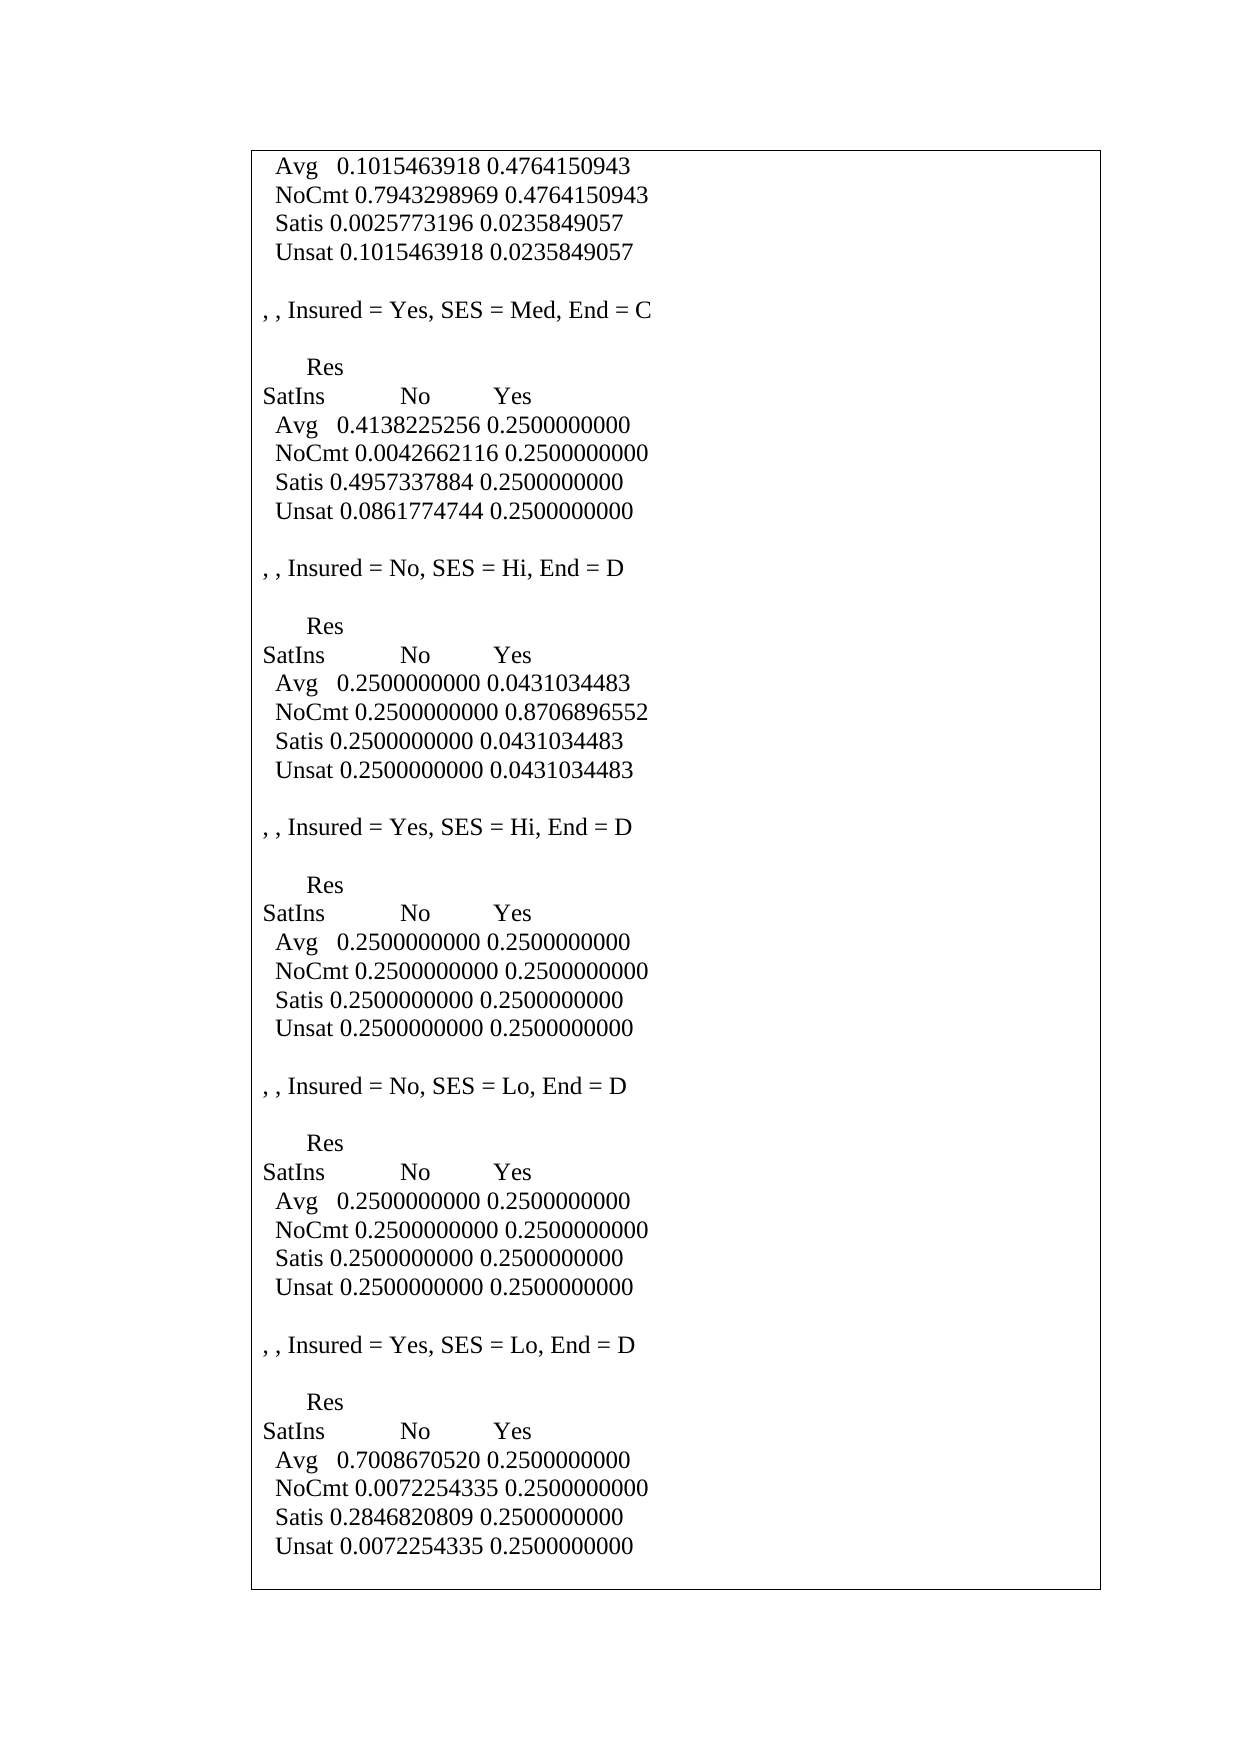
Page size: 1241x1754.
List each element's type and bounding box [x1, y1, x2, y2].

table_header [252, 151, 1100, 1588]
